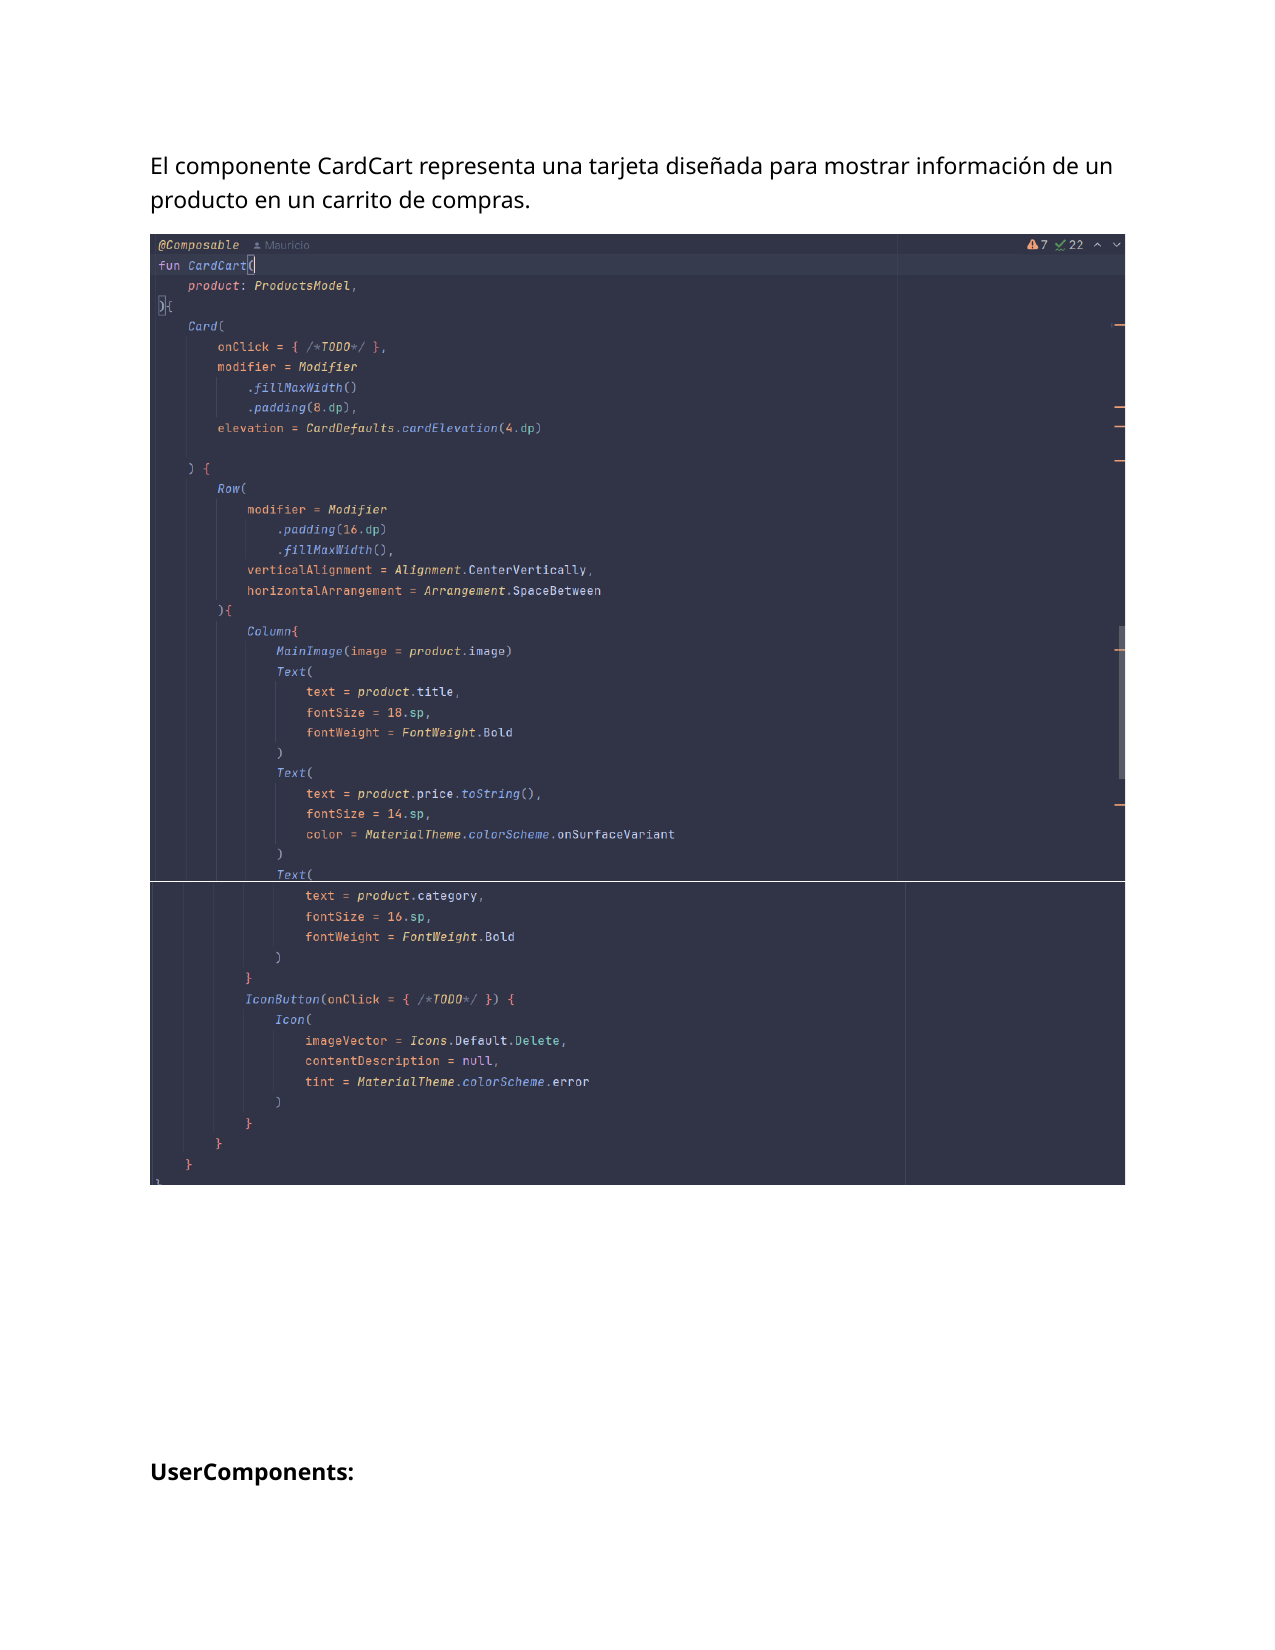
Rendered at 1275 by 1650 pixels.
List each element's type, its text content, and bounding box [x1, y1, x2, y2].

text UserComponents: [150, 1456, 1125, 1487]
text El componente CardCart representa una tarjeta diseñada para mostrar información de un producto en un carrito de compras. [150, 150, 1125, 215]
picture [150, 882, 1125, 1185]
picture [150, 234, 1125, 881]
